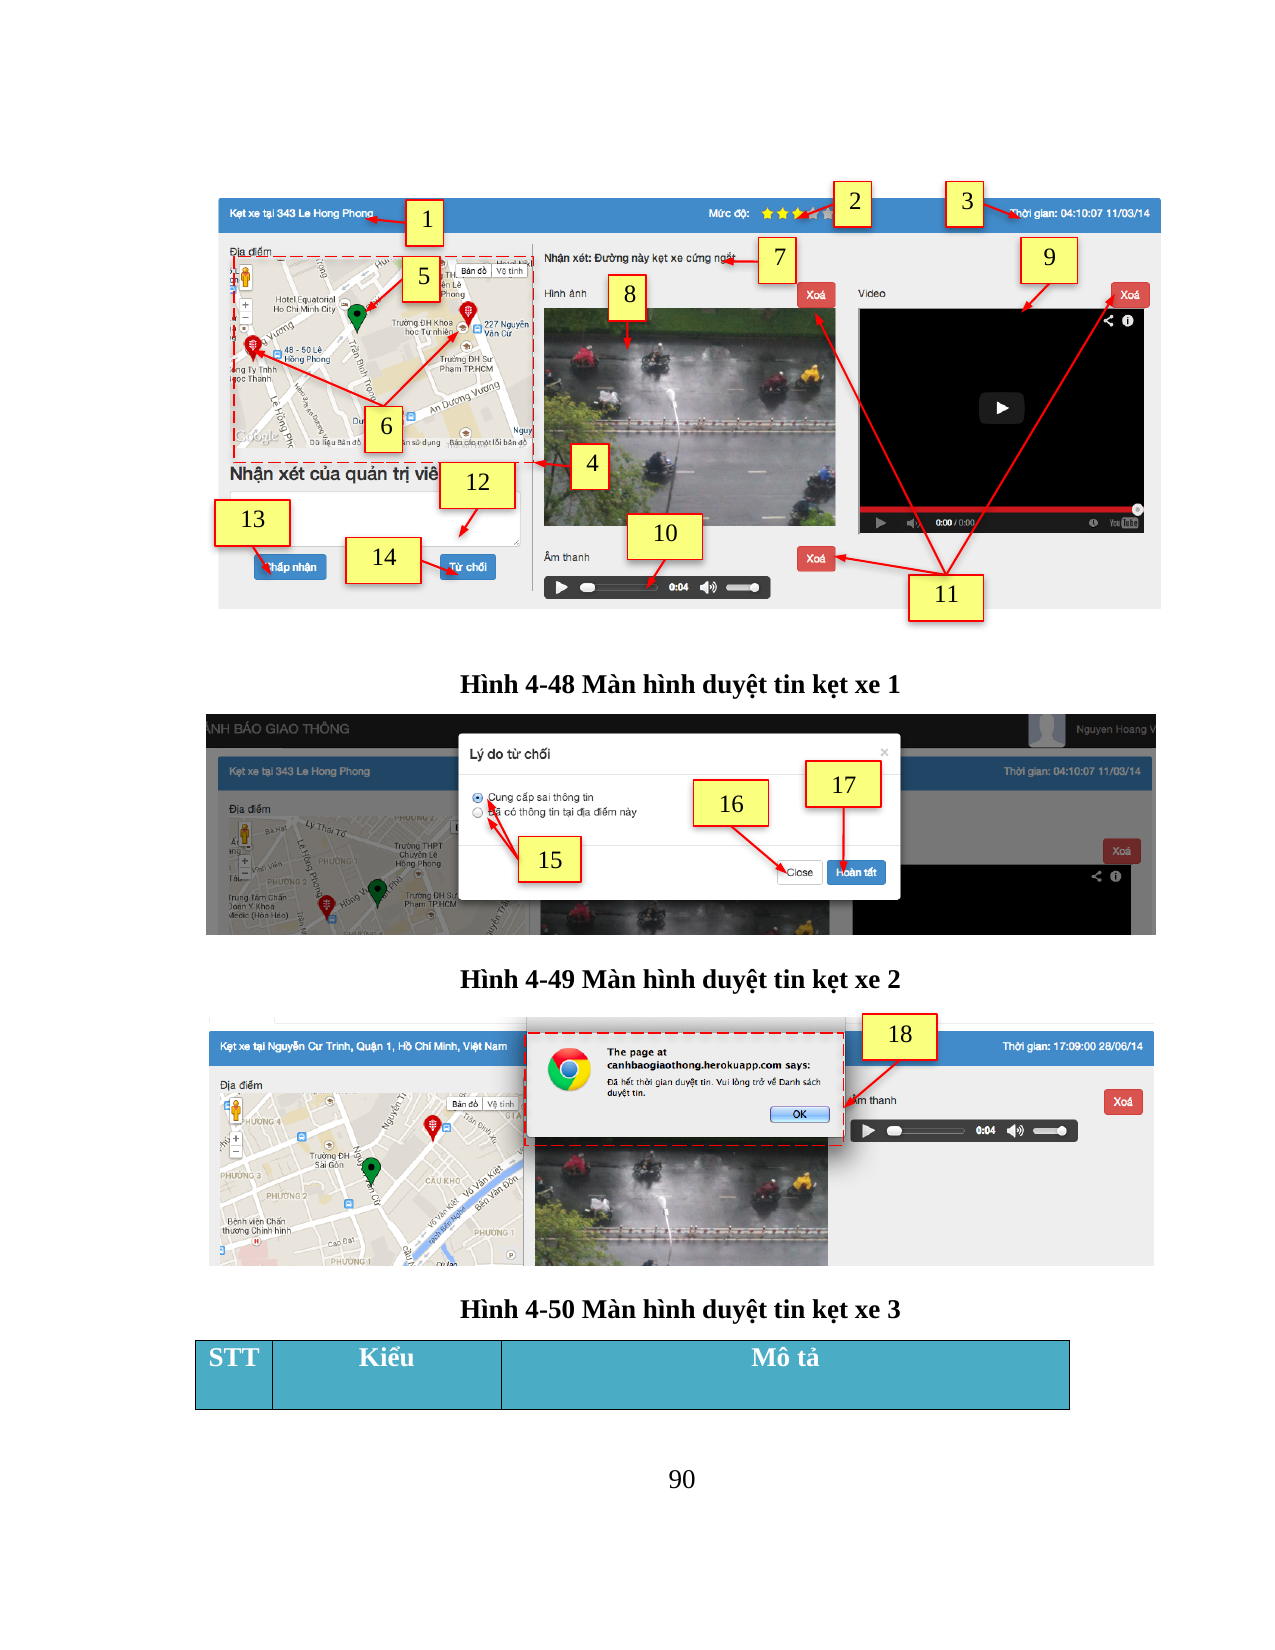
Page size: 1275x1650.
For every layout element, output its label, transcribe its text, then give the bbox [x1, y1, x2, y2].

table_header STT [196, 1341, 272, 1409]
picture [215, 194, 1166, 609]
picture [206, 714, 1156, 935]
table_header Mô tả [502, 1341, 1069, 1409]
table_header Kiểu [273, 1341, 501, 1409]
picture [206, 1017, 1157, 1266]
